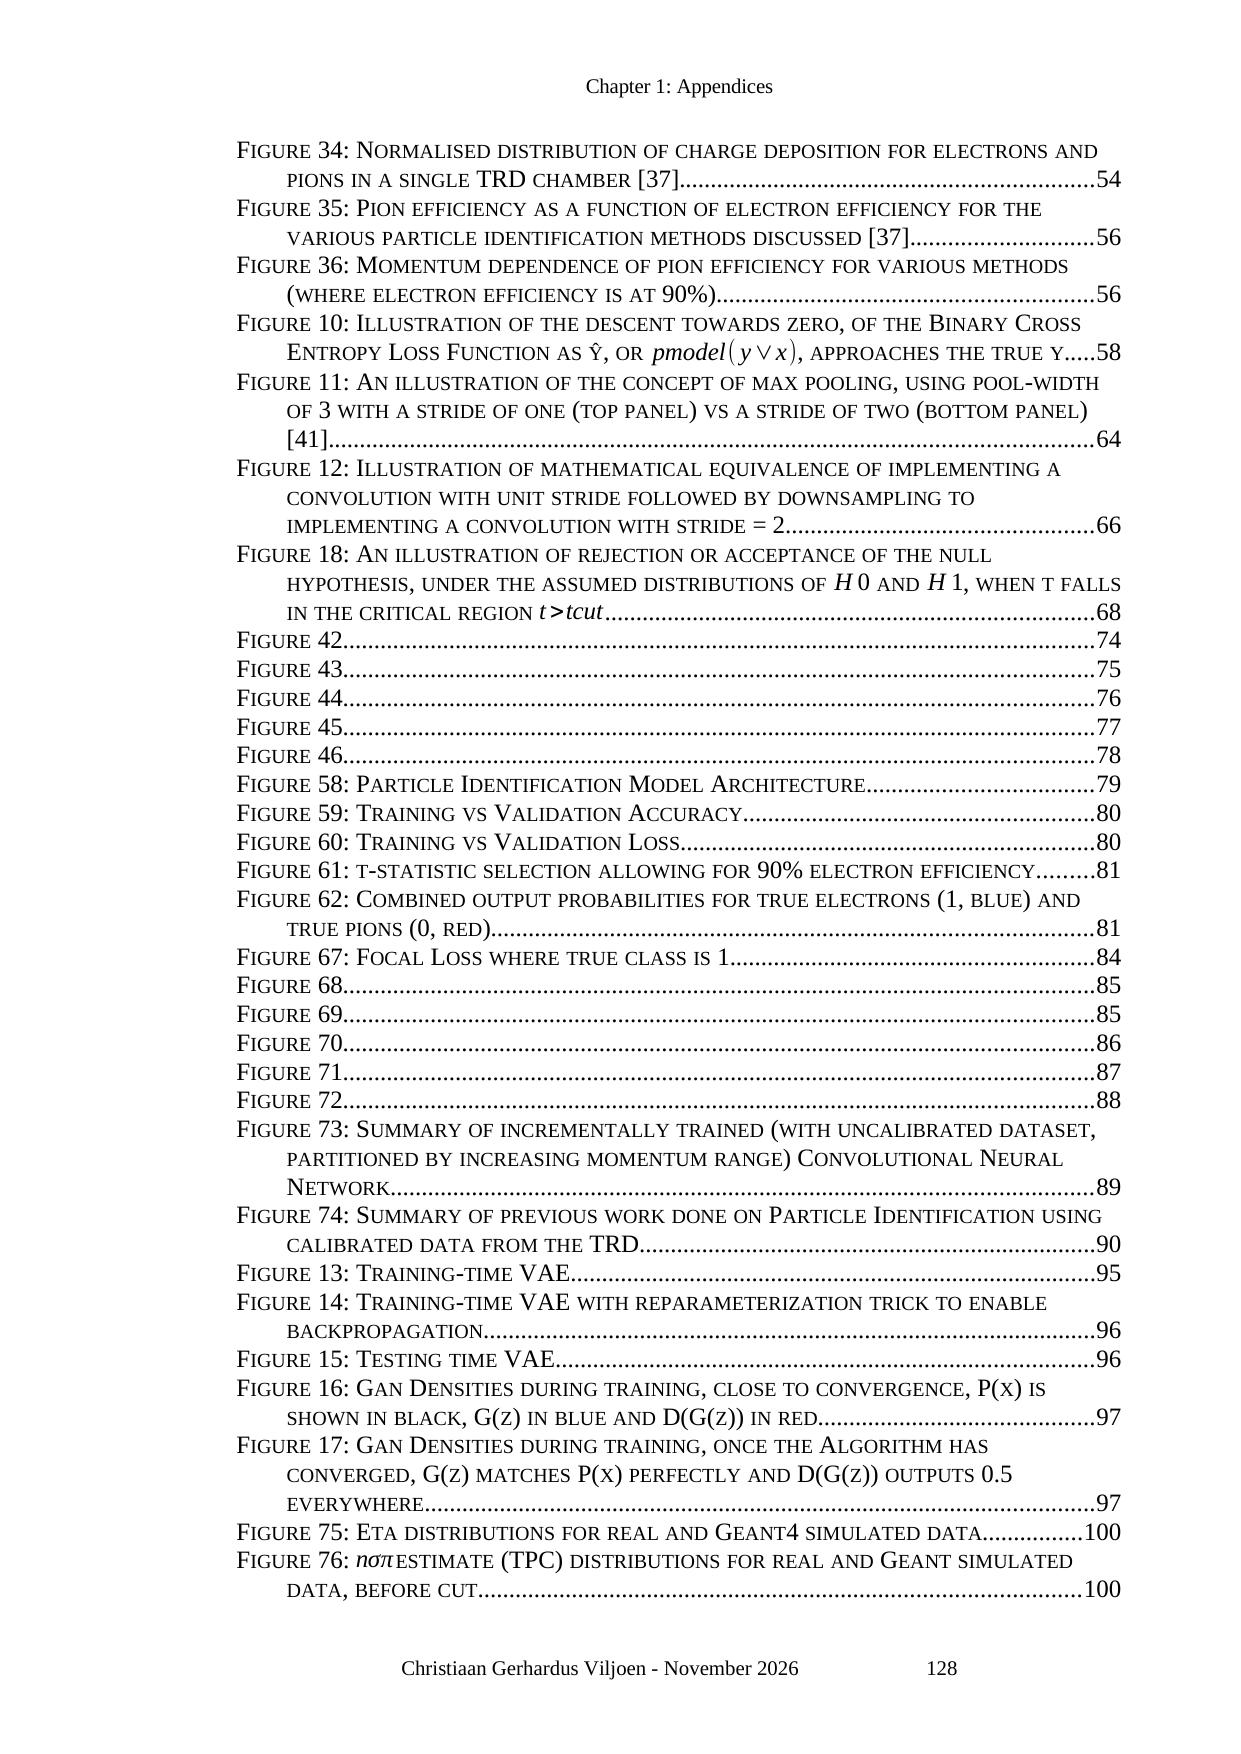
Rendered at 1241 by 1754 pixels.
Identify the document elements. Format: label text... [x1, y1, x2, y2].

text Figure 62: Combined output probabilities for true electrons (1, blue) and true pions (0, red) 81 [236, 884, 1122, 942]
text Figure 73: Summary of incrementally trained (with uncalibrated dataset, partitioned by increasing momentum range) Convolutional Neural Network 89 [236, 1114, 1122, 1200]
text Figure 45 77 [236, 712, 1122, 740]
text Figure 71 87 [236, 1057, 1122, 1085]
text Figure 34: Normalised distribution of charge deposition for electrons and pions in a single TRD chamber [37]. 54 [236, 135, 1122, 193]
text Figure 11: An illustration of the concept of max pooling, using pool-width of 3 with a stride of one (top panel) vs a stride of two (bottom panel) [41]. 64 [236, 367, 1122, 453]
text Figure 43 75 [236, 654, 1122, 683]
text Figure 74: Summary of previous work done on Particle Identification using calibrated data from the TRD 90 [236, 1200, 1122, 1258]
text Figure 44 76 [236, 683, 1122, 712]
text Figure 16: Gan Densities during training, close to convergence, P(x) is shown in black, G(z) in blue and D(G(z)) in red 97 [236, 1373, 1122, 1430]
text Figure 67: Focal Loss where true class is 1. 84 [236, 942, 1122, 970]
text Figure 12: Illustration of mathematical equivalence of implementing a convolution with unit stride followed by downsampling to implementing a convolution with stride = 2. 66 [236, 453, 1122, 539]
text Figure 60: Training vs Validation Loss 80 [236, 827, 1122, 855]
text Figure 61: t-statistic selection allowing for 90% electron efficiency 81 [236, 855, 1122, 884]
text Figure 68 85 [236, 970, 1122, 999]
text Figure 58: Particle Identification Model Architecture 79 [236, 769, 1122, 798]
text Figure 35: Pion efficiency as a function of electron efficiency for the various particle identification methods discussed [37]. 56 [236, 193, 1122, 250]
text Figure 10: Illustration of the descent towards zero, of the Binary Cross Entropy Loss Function as ŷ, or , approaches the true y. 58 [236, 308, 1122, 367]
text Figure 36: Momentum dependence of pion efficiency for various methods (where electron efficiency is at 90%) 56 [236, 250, 1122, 308]
text Figure 17: Gan Densities during training, once the Algorithm has converged, G(z) matches P(x) perfectly and D(G(z)) outputs 0.5 everywhere 97 [236, 1430, 1122, 1517]
text Figure 59: Training vs Validation Accuracy 80 [236, 798, 1122, 827]
text Figure 69 85 [236, 999, 1122, 1028]
text Figure 46 78 [236, 740, 1122, 769]
text Figure 76: estimate (TPC) distributions for real and Geant simulated data, before cut 100 [236, 1545, 1122, 1603]
text Figure 13: Training-time VAE 95 [236, 1258, 1122, 1287]
text Figure 18: An illustration of rejection or acceptance of the null hypothesis, under the assumed distributions of and , when t falls in the critical region 68 [236, 539, 1122, 625]
text Figure 14: Training-time VAE with reparameterization trick to enable backpropagation 96 [236, 1287, 1122, 1344]
text Figure 75: Eta distributions for real and Geant4 simulated data 100 [236, 1517, 1122, 1545]
text Figure 42 74 [236, 625, 1122, 654]
text Figure 15: Testing time VAE 96 [236, 1344, 1122, 1373]
text Figure 70 86 [236, 1028, 1122, 1057]
text Figure 72 88 [236, 1085, 1122, 1114]
